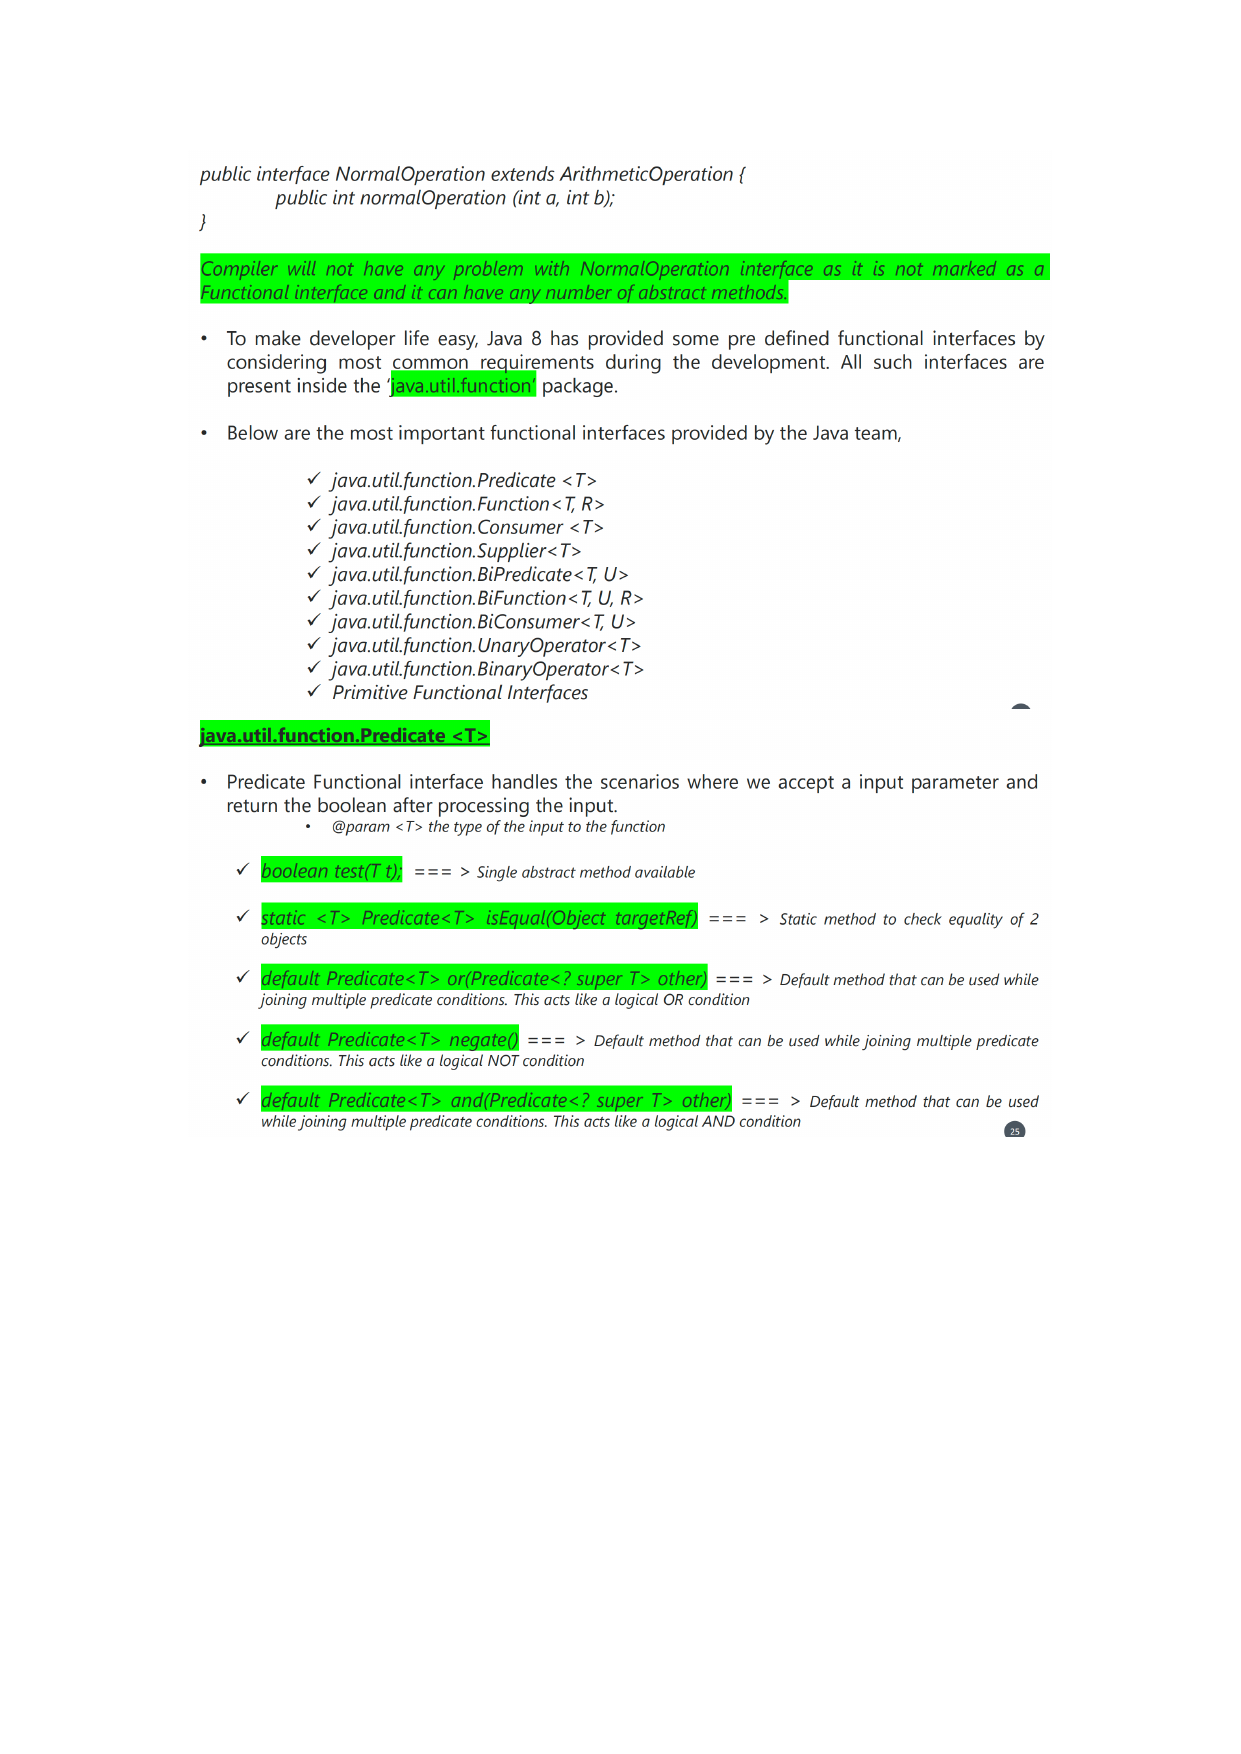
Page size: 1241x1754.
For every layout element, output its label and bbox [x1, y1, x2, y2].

picture [187, 150, 1053, 1137]
